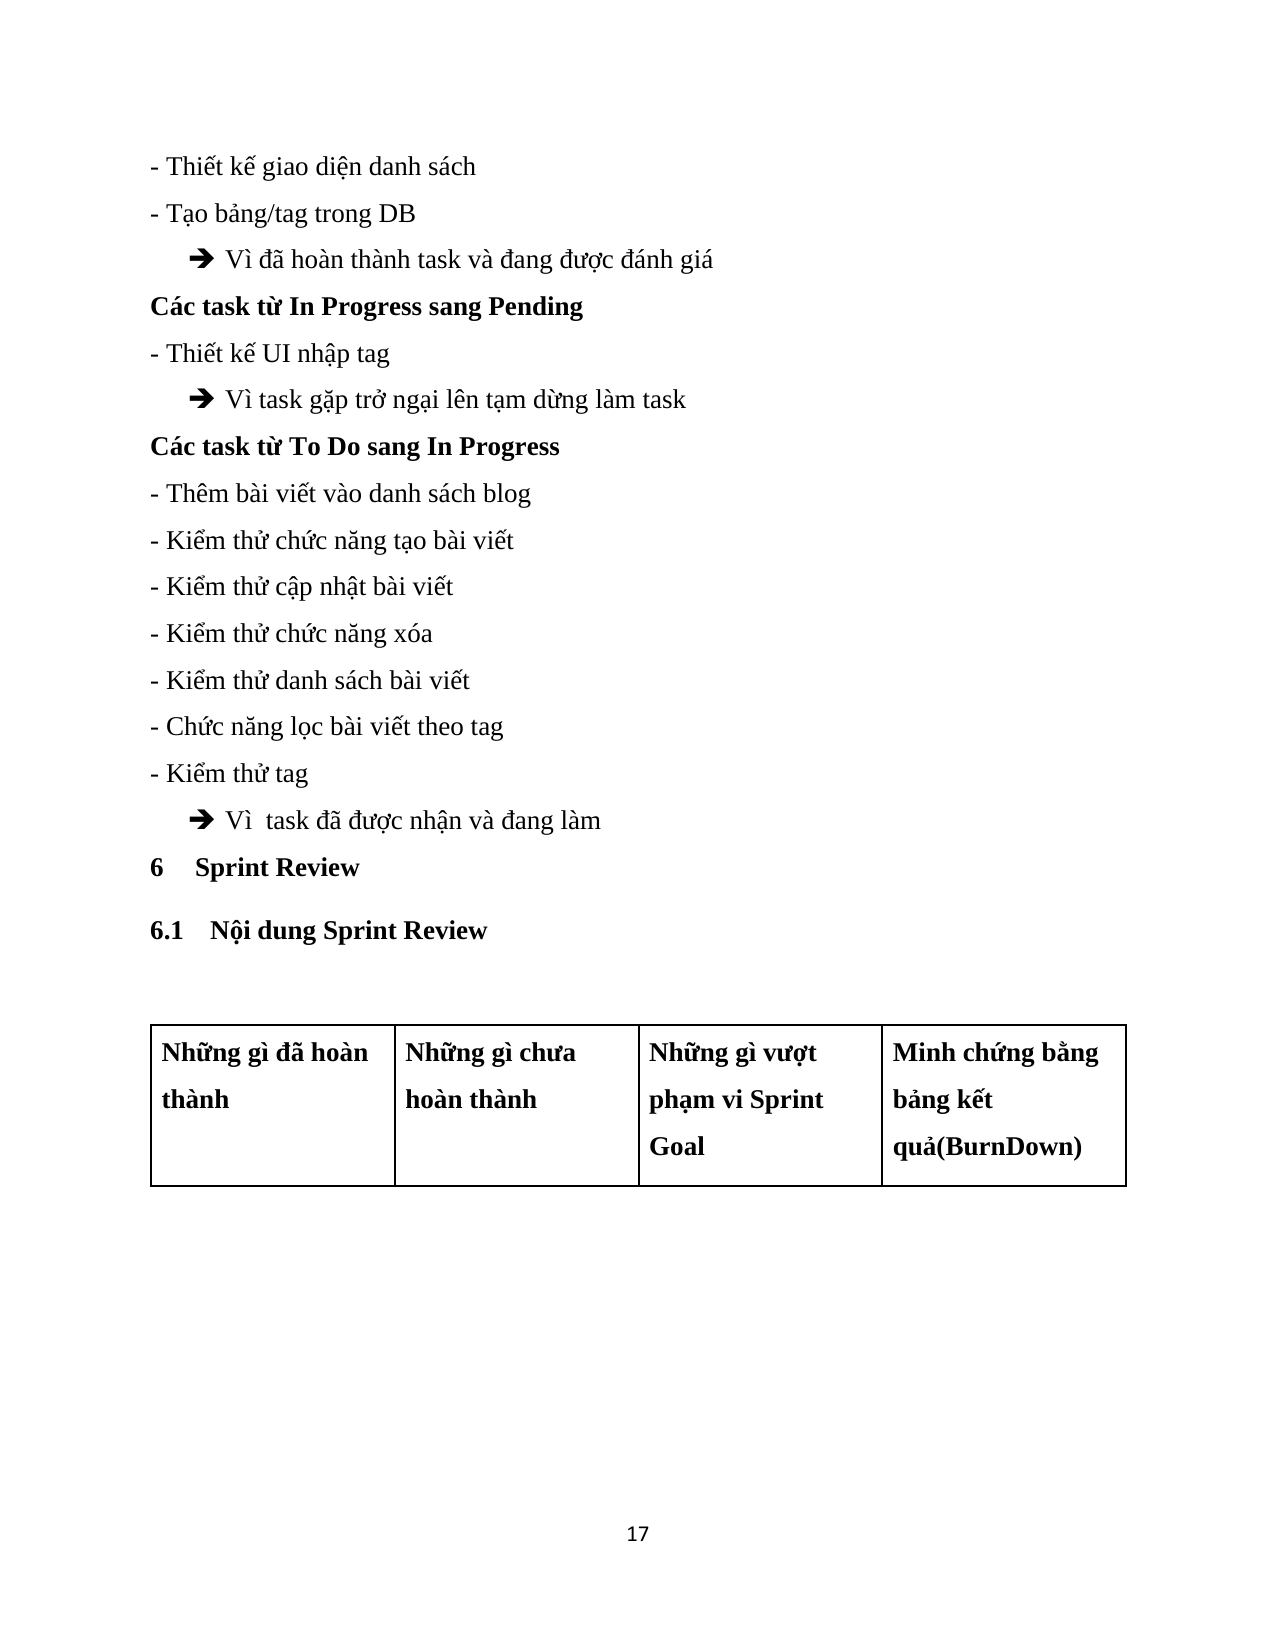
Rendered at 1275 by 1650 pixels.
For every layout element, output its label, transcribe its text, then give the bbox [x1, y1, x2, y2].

table_header Những gì vượt phạm vi Sprint Goal [640, 1026, 881, 1184]
list Vì task gặp trở ngại lên tạm dừng làm task [187, 383, 1125, 415]
list Kiểm thử tag [150, 757, 1125, 788]
list Kiểm thử cập nhật bài viết [150, 570, 1125, 602]
table_header Những gì chưa hoàn thành [396, 1026, 638, 1184]
list Tạo bảng/tag trong DB [150, 197, 1125, 228]
list Kiểm thử chức năng tạo bài viết [150, 524, 1125, 555]
list Thiết kế giao diện danh sách [150, 150, 1125, 181]
list Vì đã hoàn thành task và đang được đánh giá [187, 243, 1125, 274]
subtitle Nội dung Sprint Review [150, 914, 1125, 945]
table_header Minh chứng bằng bảng kết quả(BurnDown) [883, 1026, 1125, 1184]
list Chức năng lọc bài viết theo tag [150, 710, 1125, 742]
list Kiểm thử chức năng xóa [150, 617, 1125, 648]
list Thiết kế UI nhập tag [150, 337, 1125, 368]
list Vì task đã được nhận và đang làm [187, 804, 1125, 835]
text Các task từ To Do sang In Progress [150, 430, 1125, 462]
list Thêm bài viết vào danh sách blog [150, 477, 1125, 508]
table_header Những gì đã hoàn thành [152, 1026, 394, 1184]
subtitle Sprint Review [150, 851, 1125, 882]
text Các task từ In Progress sang Pending [150, 290, 1125, 321]
list Kiểm thử danh sách bài viết [150, 664, 1125, 695]
